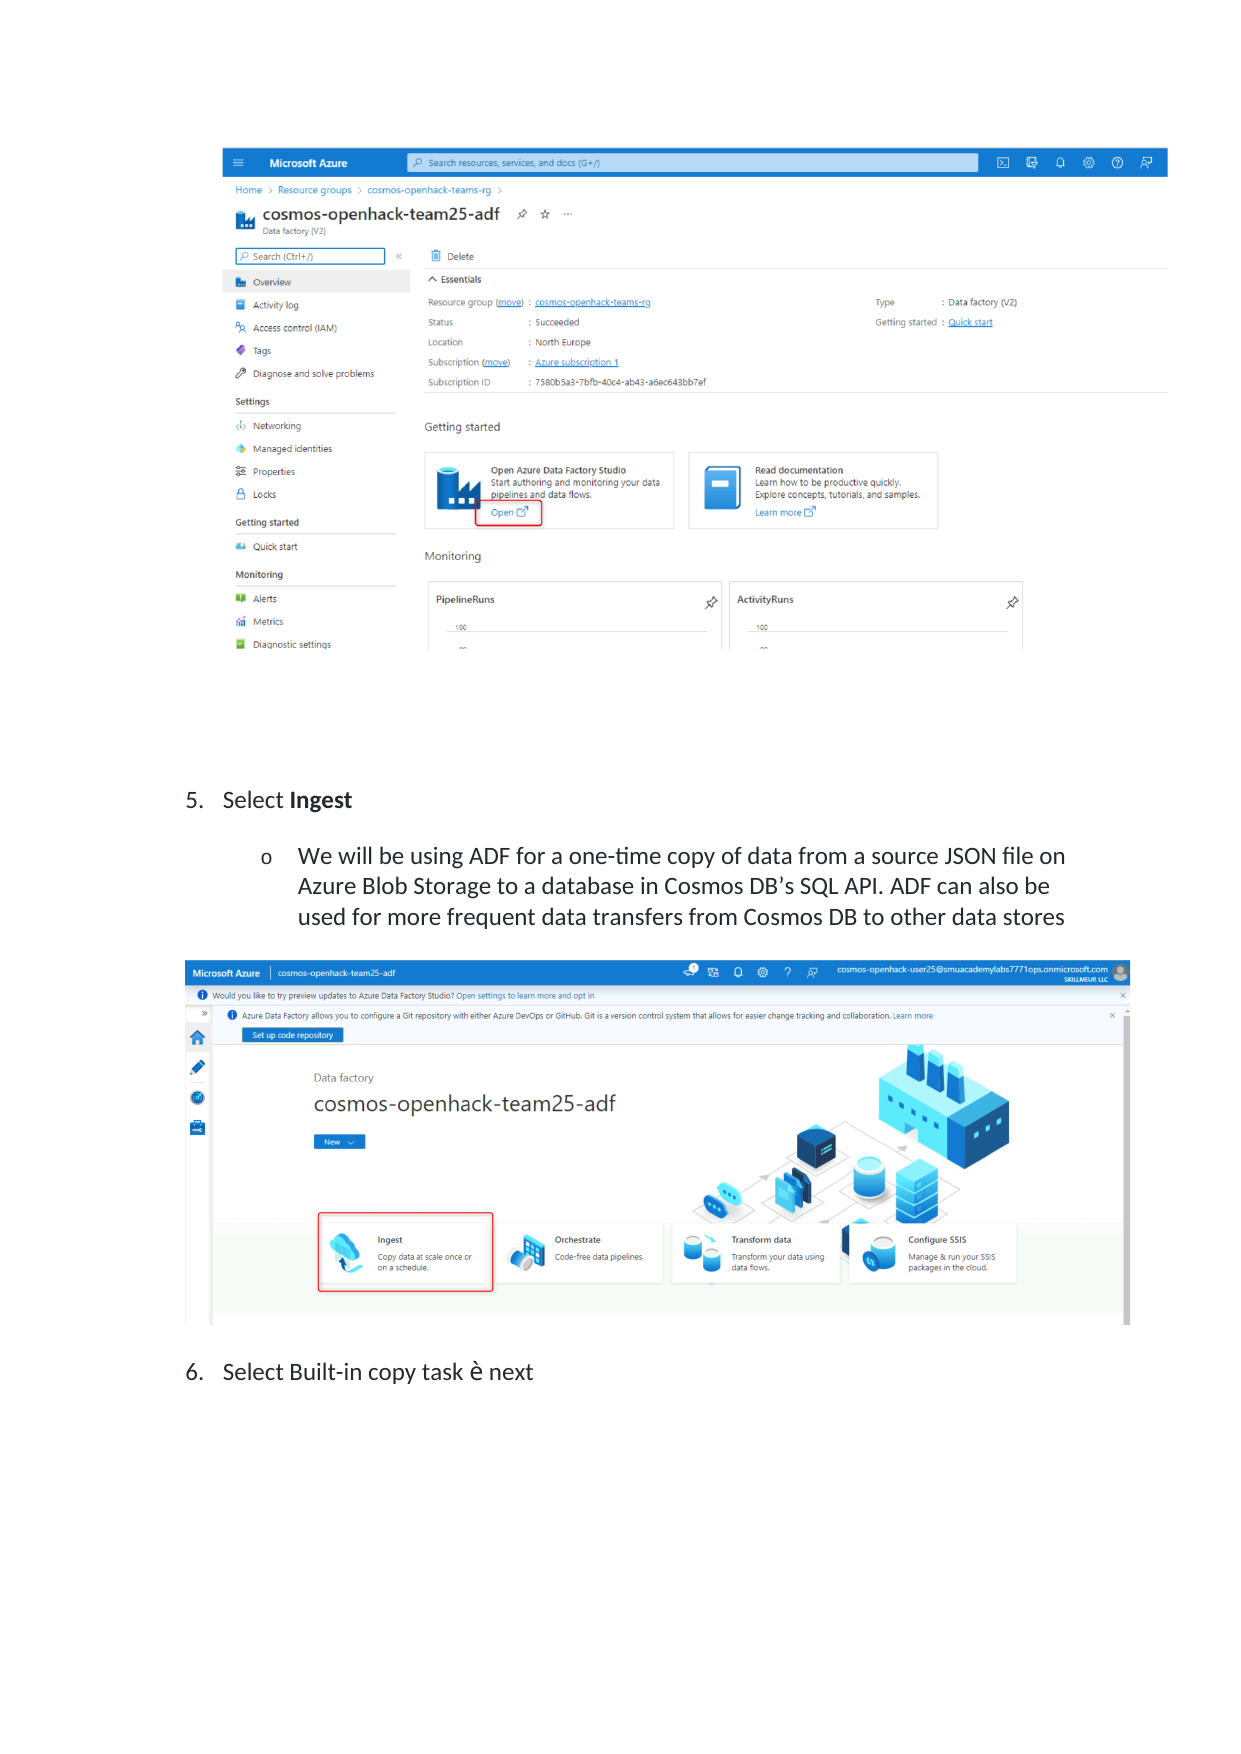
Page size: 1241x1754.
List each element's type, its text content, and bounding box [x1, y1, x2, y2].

list Select Ingest [185, 784, 1093, 815]
picture [222, 147, 1168, 649]
list We will be using ADF for a one-time copy of data from a source JSON file on Azure Blob Storage to a database in Cosmos DB’s SQL API. ADF can also be used for more frequent data transfers from Cosmos DB to other data stores [260, 840, 1093, 931]
picture [185, 960, 1130, 1325]
list Select Built-in copy task è next [185, 1353, 1093, 1388]
